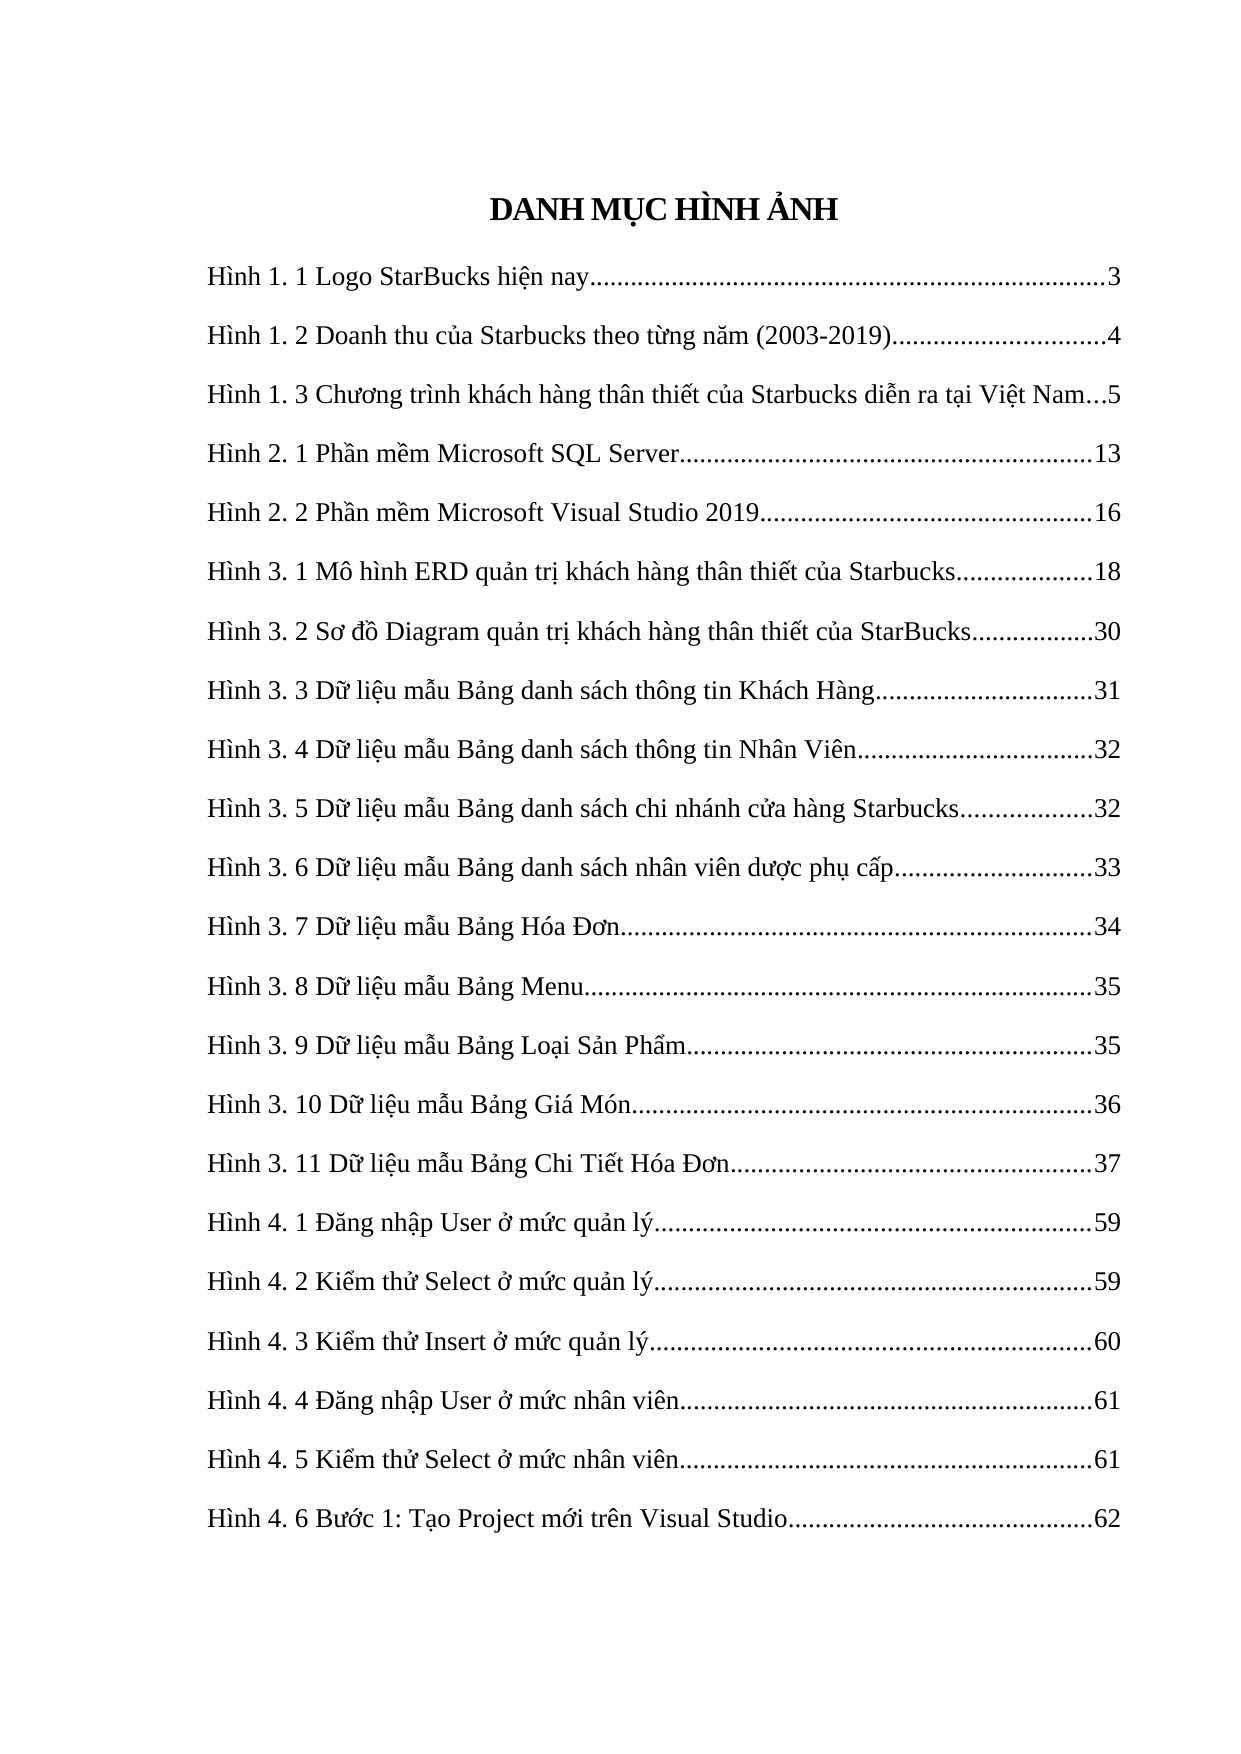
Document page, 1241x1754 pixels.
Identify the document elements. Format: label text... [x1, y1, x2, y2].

text Hình 1. 2 Doanh thu của Starbucks theo từng năm (2003-2019) 4 [207, 319, 1122, 350]
text Hình 4. 1 Đăng nhập User ở mức quản lý 59 [207, 1206, 1122, 1237]
text Hình 3. 5 Dữ liệu mẫu Bảng danh sách chi nhánh cửa hàng Starbucks 32 [207, 792, 1122, 823]
text Hình 3. 4 Dữ liệu mẫu Bảng danh sách thông tin Nhân Viên 32 [207, 733, 1122, 764]
text Hình 2. 1 Phần mềm Microsoft SQL Server 13 [207, 437, 1122, 468]
text Hình 3. 3 Dữ liệu mẫu Bảng danh sách thông tin Khách Hàng 31 [207, 674, 1122, 705]
text Hình 3. 2 Sơ đồ Diagram quản trị khách hàng thân thiết của StarBucks 30 [207, 615, 1122, 646]
text Hình 4. 3 Kiểm thử Insert ở mức quản lý 60 [207, 1325, 1122, 1356]
text Hình 2. 2 Phần mềm Microsoft Visual Studio 2019 16 [207, 496, 1122, 527]
text Hình 3. 8 Dữ liệu mẫu Bảng Menu 35 [207, 970, 1122, 1001]
text Hình 3. 11 Dữ liệu mẫu Bảng Chi Tiết Hóa Đơn 37 [207, 1147, 1122, 1178]
text Hình 4. 4 Đăng nhập User ở mức nhân viên 61 [207, 1384, 1122, 1415]
text Hình 3. 10 Dữ liệu mẫu Bảng Giá Món 36 [207, 1088, 1122, 1119]
text Hình 3. 1 Mô hình ERD quản trị khách hàng thân thiết của Starbucks 18 [207, 556, 1122, 587]
text Hình 4. 6 Bước 1: Tạo Project mới trên Visual Studio 62 [207, 1502, 1122, 1533]
text Hình 4. 2 Kiểm thử Select ở mức quản lý 59 [207, 1266, 1122, 1297]
text DANH MỤC HÌNH ẢNH [207, 190, 1122, 228]
text Hình 3. 6 Dữ liệu mẫu Bảng danh sách nhân viên dược phụ cấp 33 [207, 851, 1122, 882]
text Hình 3. 9 Dữ liệu mẫu Bảng Loại Sản Phẩm 35 [207, 1029, 1122, 1060]
text Hình 4. 5 Kiểm thử Select ở mức nhân viên 61 [207, 1443, 1122, 1474]
text Hình 1. 1 Logo StarBucks hiện nay 3 [207, 260, 1122, 291]
text Hình 1. 3 Chương trình khách hàng thân thiết của Starbucks diễn ra tại Việt Nam 5 [207, 378, 1122, 409]
text Hình 3. 7 Dữ liệu mẫu Bảng Hóa Đơn 34 [207, 911, 1122, 942]
